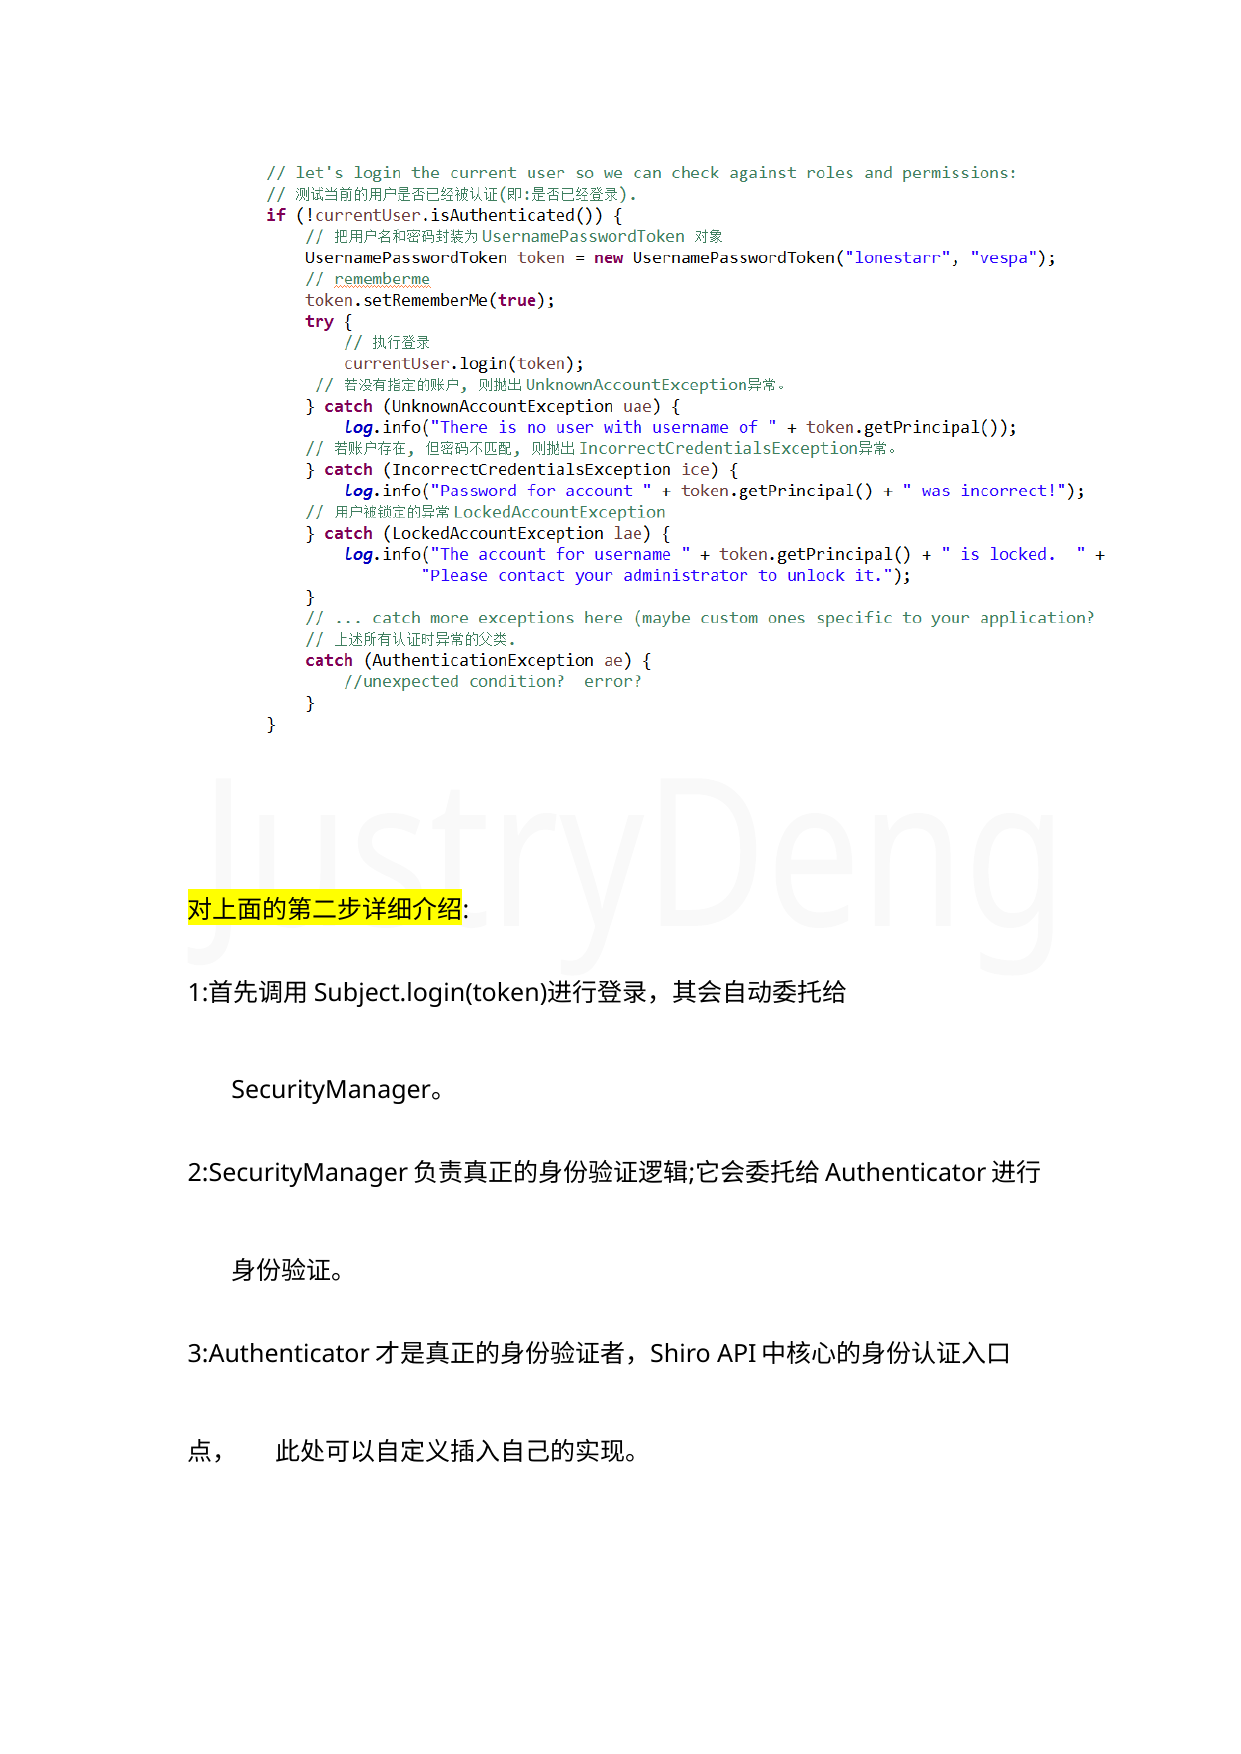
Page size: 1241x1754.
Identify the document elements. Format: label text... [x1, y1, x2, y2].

list 2:SecurityManager负责真正的身份验证逻辑;它会委托给Authenticator进行 身份验证。 [187, 1138, 1053, 1301]
list 对上面的第二步详细介绍: [187, 875, 1053, 940]
list 3:Authenticator才是真正的身份验证者，Shiro API中核心的身份认证入口点， 此处可以自定义插入自己的实现。 [187, 1319, 1053, 1482]
list 1:首先调用Subject.login(token)进行登录，其会自动委托给 SecurityManager。 [187, 958, 1053, 1120]
picture [187, 162, 1115, 752]
